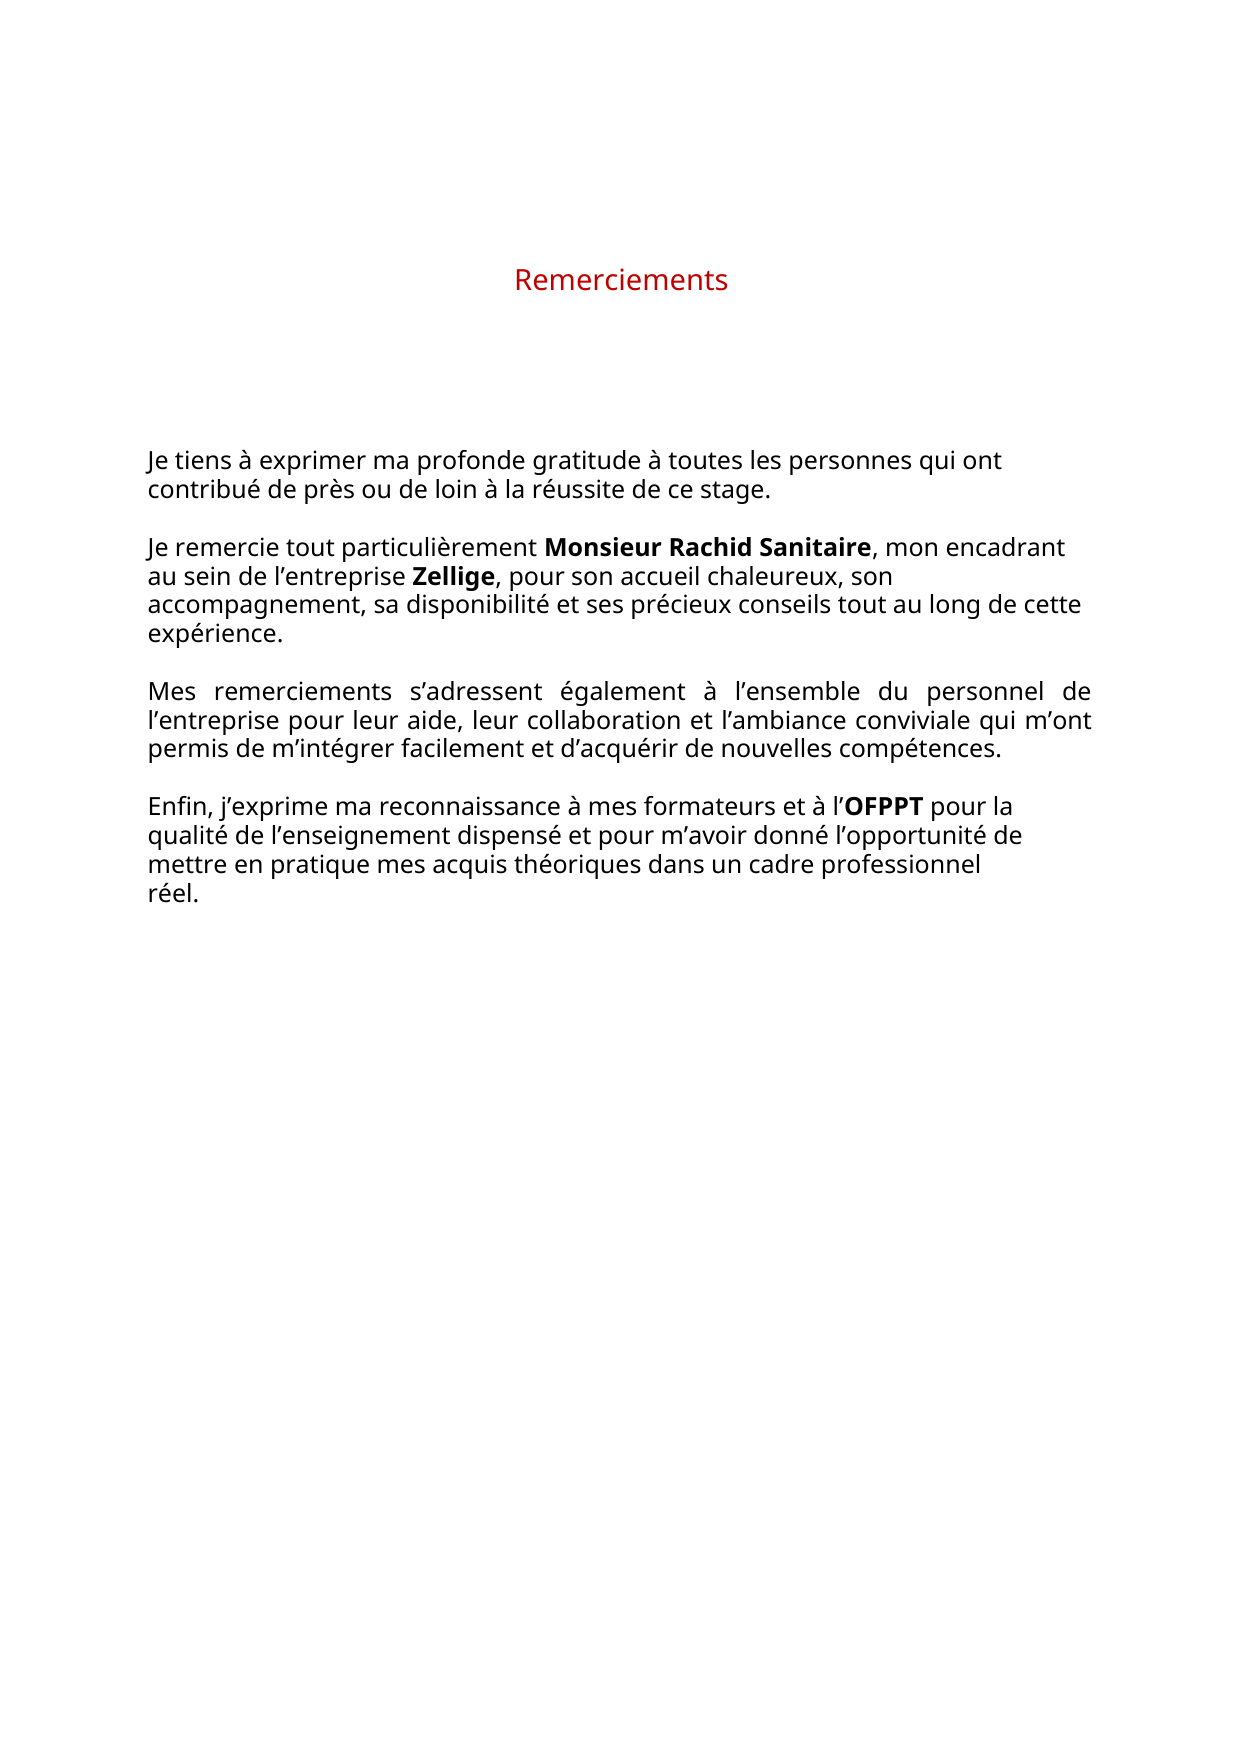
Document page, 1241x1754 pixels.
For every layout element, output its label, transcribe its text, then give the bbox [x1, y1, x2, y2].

text Je tiens à exprimer ma profonde gratitude à toutes les personnes qui ont contribué de près ou de loin à la réussite de ce stage. [147, 447, 1080, 504]
text Remerciements [147, 265, 1095, 297]
text Enfin, j’exprime ma reconnaissance à mes formateurs et à l’OFPPT pour la qualité de l’enseignement dispensé et pour m’avoir donné l’opportunité de mettre en pratique mes acquis théoriques dans un cadre professionnel réel. [147, 793, 1035, 908]
text Je remercie tout particulièrement Monsieur Rachid Sanitaire, mon encadrant au sein de l’entreprise Zellige, pour son accueil chaleureux, son accompagnement, sa disponibilité et ses précieux conseils tout au long de cette expérience. [147, 533, 1095, 648]
text Mes remerciements s’adressent également à l’ensemble du personnel de l’entreprise pour leur aide, leur collaboration et l’ambiance conviviale qui m’ont permis de m’intégrer facilement et d’acquérir de nouvelles compétences. [147, 677, 1093, 764]
